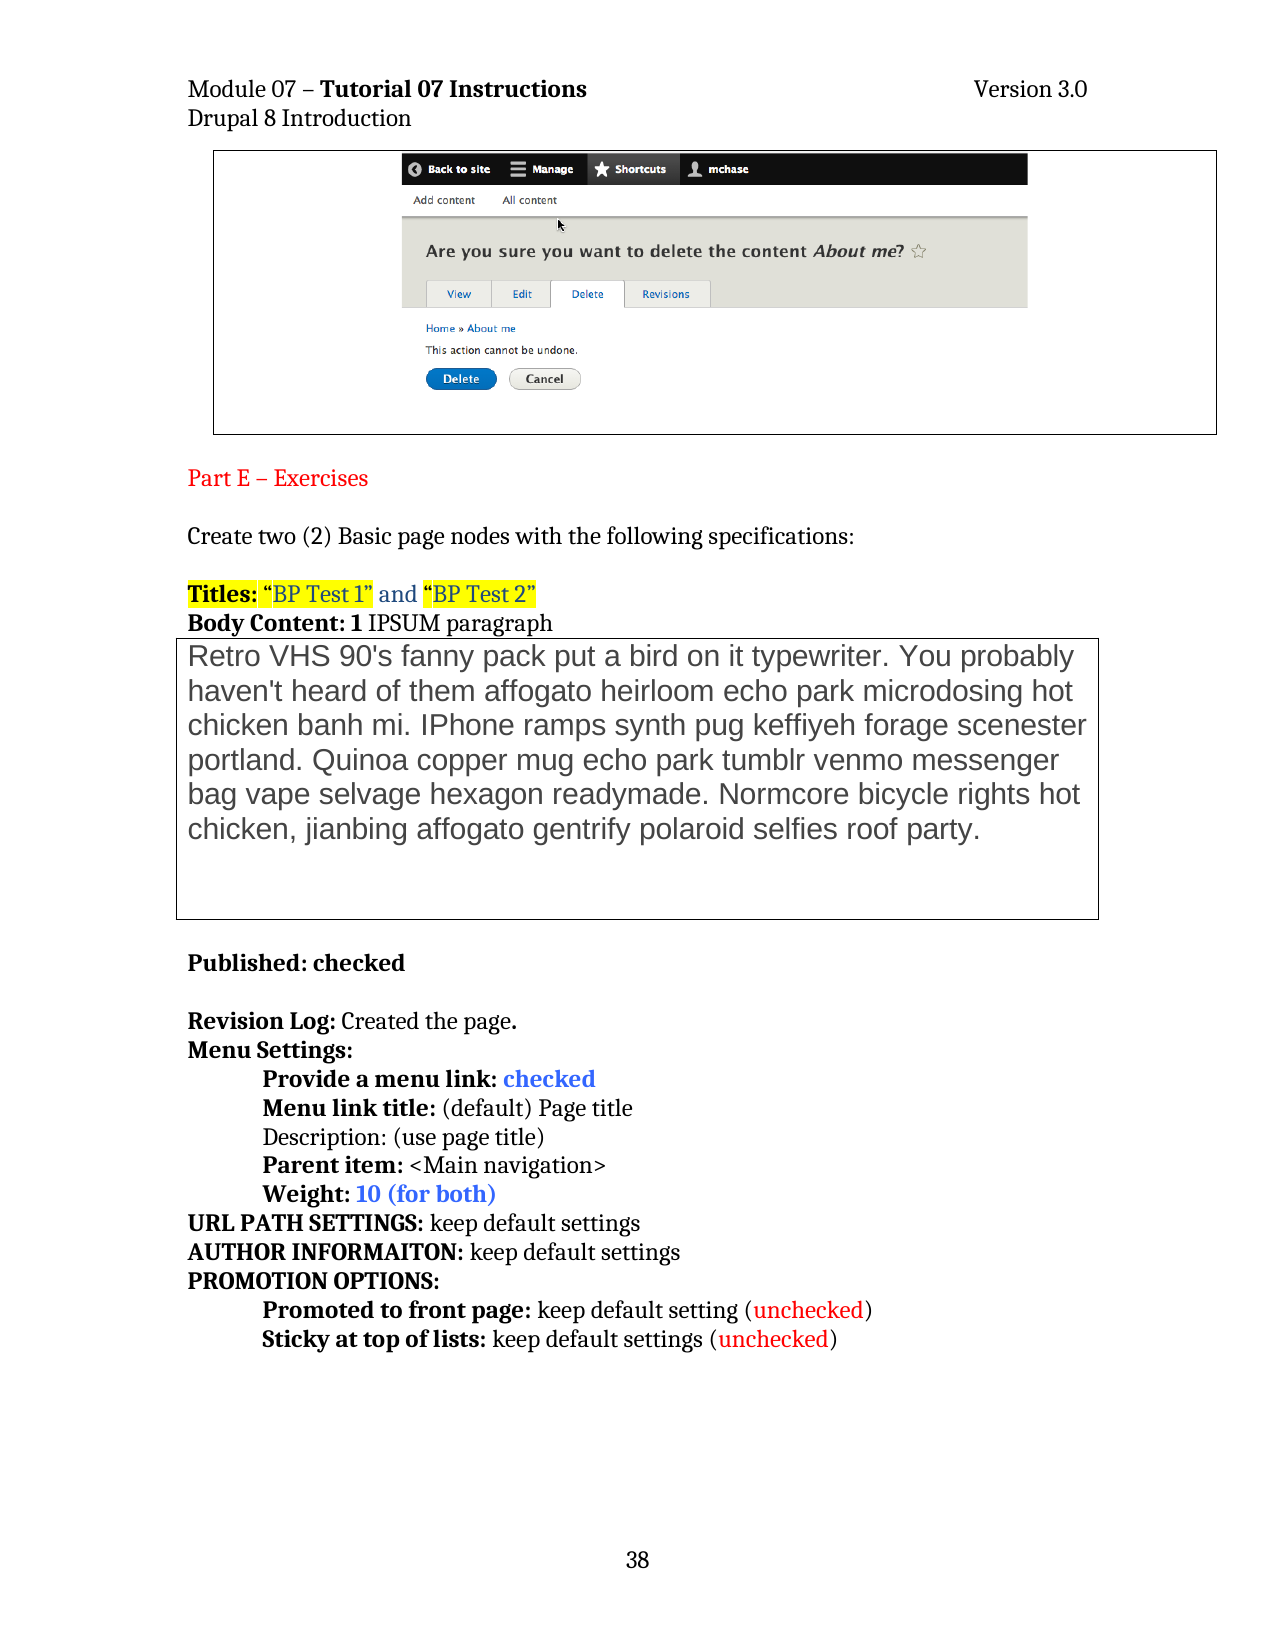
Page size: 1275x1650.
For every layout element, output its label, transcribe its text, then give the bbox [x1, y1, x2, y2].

table_cell [214, 151, 401, 434]
picture [401, 151, 1028, 434]
table_cell [1028, 151, 1216, 434]
text Part E – Exercises Create two (2) Basic page nodes with the following specifications: [187, 464, 1087, 551]
table_header Retro VHS 90's fanny pack put a bird on it typewriter. You probably haven't heard of them affogato heirloom echo park microdosing hot chicken banh mi. IPhone ramps synth pug keffiyeh forage scenester portland. Quinoa copper mug echo park tumblr venmo messenger bag vape selvage hexagon readymade. Normcore bicycle rights hot chicken, jianbing affogato gentrify polaroid selfies roof party. [177, 639, 1098, 919]
text Provide a menu link: checked Menu link title: (default) Page title [187, 1064, 1087, 1122]
text Titles: “BP Test 1” and “BP Test 2” [187, 551, 1087, 608]
text Promoted to front page: keep default setting (unchecked) Sticky at top of lists: keep default settings (unchecked) [262, 1296, 1087, 1354]
text Description: (use page title) Parent item: <Main navigation> Weight: 10 (for both) [187, 1122, 1087, 1209]
text URL PATH SETTINGS: keep default settings AUTHOR INFORMAITON: keep default settings PROMOTION OPTIONS: [187, 1209, 1087, 1296]
text Menu Settings: [187, 1036, 1087, 1064]
text Body Content: 1 IPSUM paragraph [187, 608, 1087, 637]
text Published: checked Revision Log: Created the page. [187, 920, 1087, 1036]
